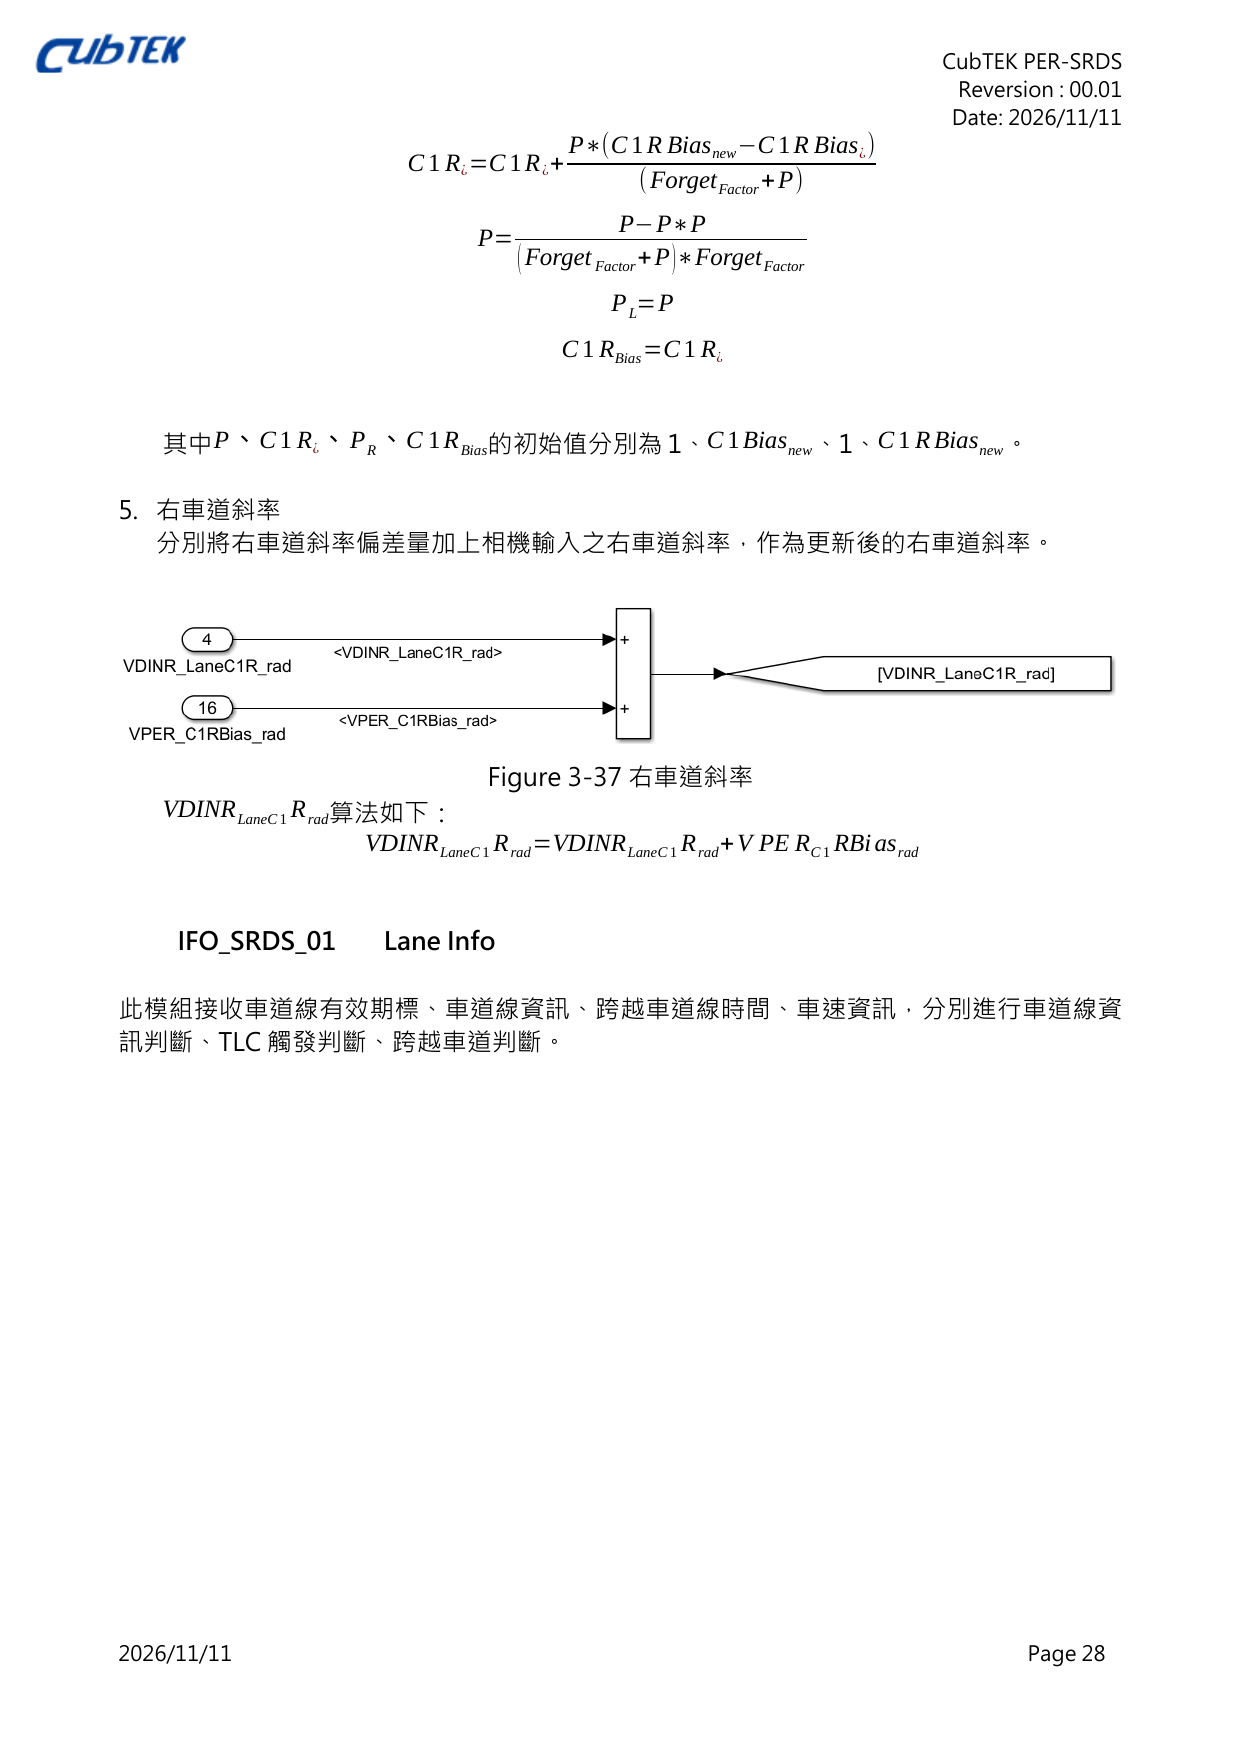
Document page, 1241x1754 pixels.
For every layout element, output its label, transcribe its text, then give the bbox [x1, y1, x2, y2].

picture [28, 25, 188, 71]
text 分別將右車道斜率偏差量加上相機輸入之右車道斜率，作為更新後的右車道斜率。 [156, 526, 1122, 559]
list 右車道斜率 [118, 493, 1122, 526]
subtitle IFO_SRDS_01 Lane Info [177, 924, 1122, 957]
picture [118, 592, 1123, 754]
text 其中的初始值分別為1、、1、。 [162, 426, 1122, 459]
text 算法如下： [162, 795, 1122, 828]
text 此模組接收車道線有效期標、車道線資訊、跨越車道線時間、車速資訊，分別進行車道線資訊判斷、TLC觸發判斷、跨越車道判斷。 [118, 991, 1122, 1058]
text Figure 3-37 右車道斜率 [118, 754, 1122, 795]
